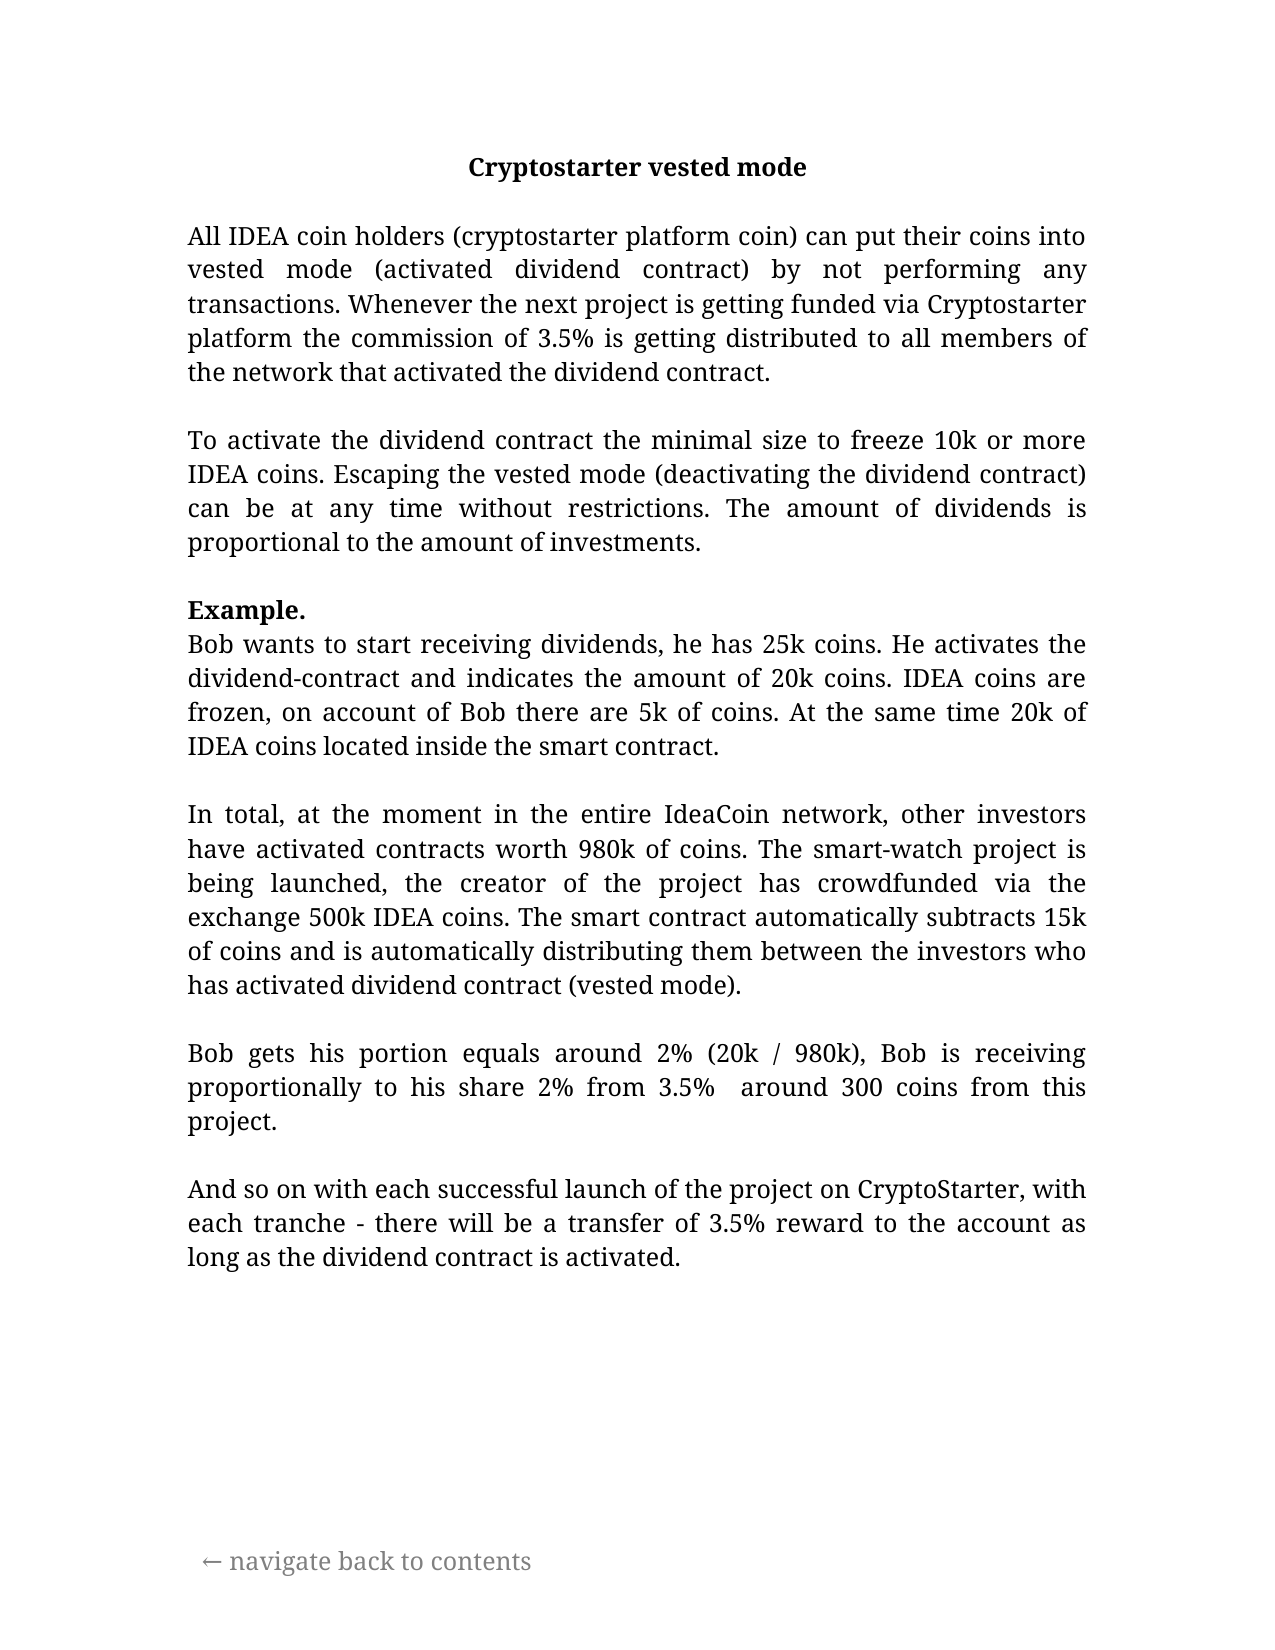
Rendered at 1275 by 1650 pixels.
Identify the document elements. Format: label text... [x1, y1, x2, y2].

text To activate the dividend contract the minimal size to freeze 10k or more IDEA coins. Escaping the vested mode (deactivating the dividend contract) can be at any time without restrictions. The amount of dividends is proportional to the amount of investments. [187, 422, 1087, 559]
text Cryptostarter vested mode [187, 150, 1087, 184]
text Example. [187, 593, 1087, 627]
text And so on with each successful launch of the project on CryptoStarter, with each tranche - there will be a transfer of 3.5% reward to the account as long as the dividend contract is activated. [187, 1172, 1087, 1274]
text Bob gets his portion equals around 2% (20k / 980k), Bob is receiving proportionally to his share 2% from 3.5% around 300 coins from this project. [187, 1036, 1087, 1138]
text All IDEA coin holders (cryptostarter platform coin) can put their coins into vested mode (activated dividend contract) by not performing any transactions. Whenever the next project is getting funded via Cryptostarter platform the commission of 3.5% is getting distributed to all members of the network that activated the dividend contract. [187, 218, 1087, 388]
text In total, at the moment in the entire IdeaCoin network, other investors have activated contracts worth 980k of coins. The smart-watch project is being launched, the creator of the project has crowdfunded via the exchange 500k IDEA coins. The smart contract automatically subtracts 15k of coins and is automatically distributing them between the investors who has activated dividend contract (vested mode). [187, 797, 1087, 1002]
text Bob wants to start receiving dividends, he has 25k coins. He activates the dividend-contract and indicates the amount of 20k coins. IDEA coins are frozen, on account of Bob there are 5k of coins. At the same time 20k of IDEA coins located inside the smart contract. [187, 627, 1087, 763]
